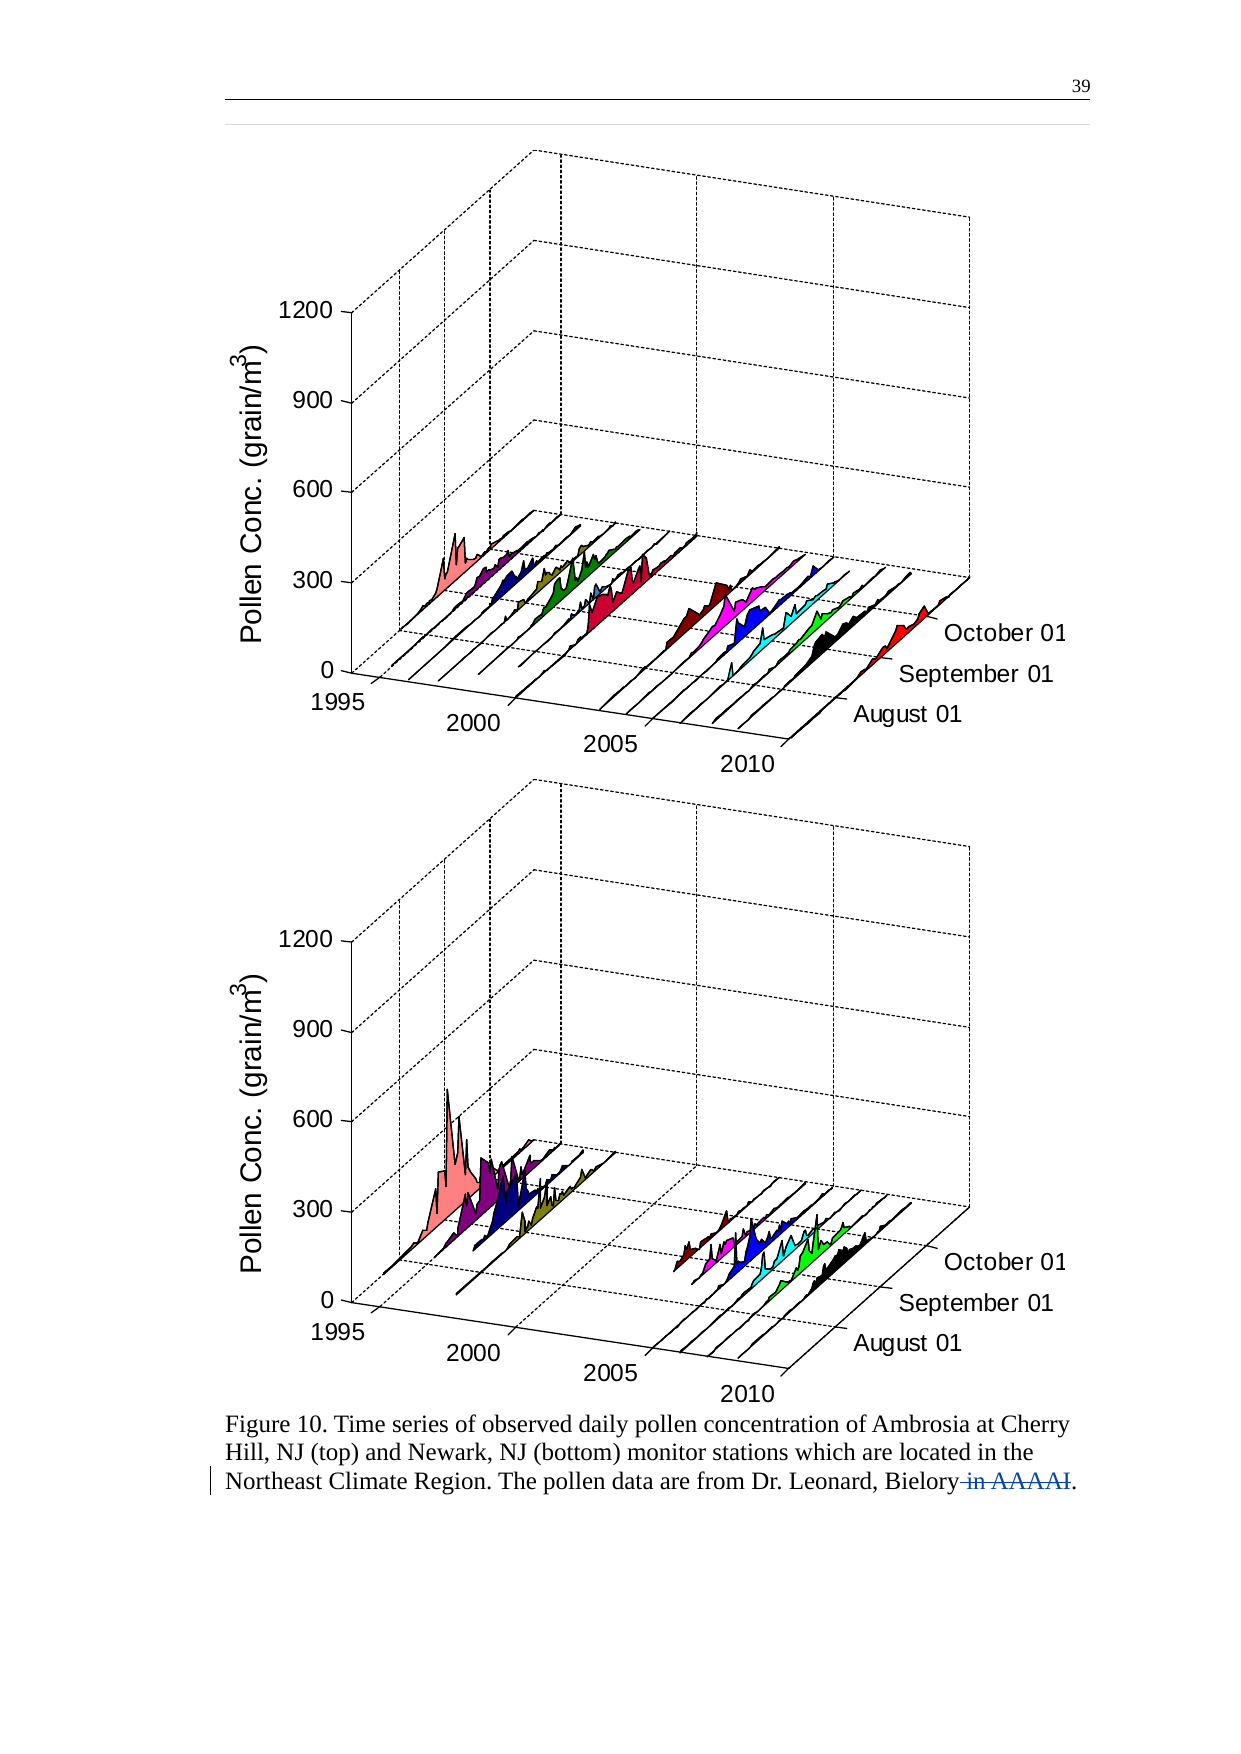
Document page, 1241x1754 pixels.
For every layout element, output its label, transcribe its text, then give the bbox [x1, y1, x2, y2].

text Figure 10. Time series of observed daily pollen concentration of Ambrosia at Cherry Hill, NJ (top) and Newark, NJ (bottom) monitor stations which are located in the Northeast Climate Region. The pollen data are from Dr. Leonard, Bielory. [225, 1409, 1090, 1495]
